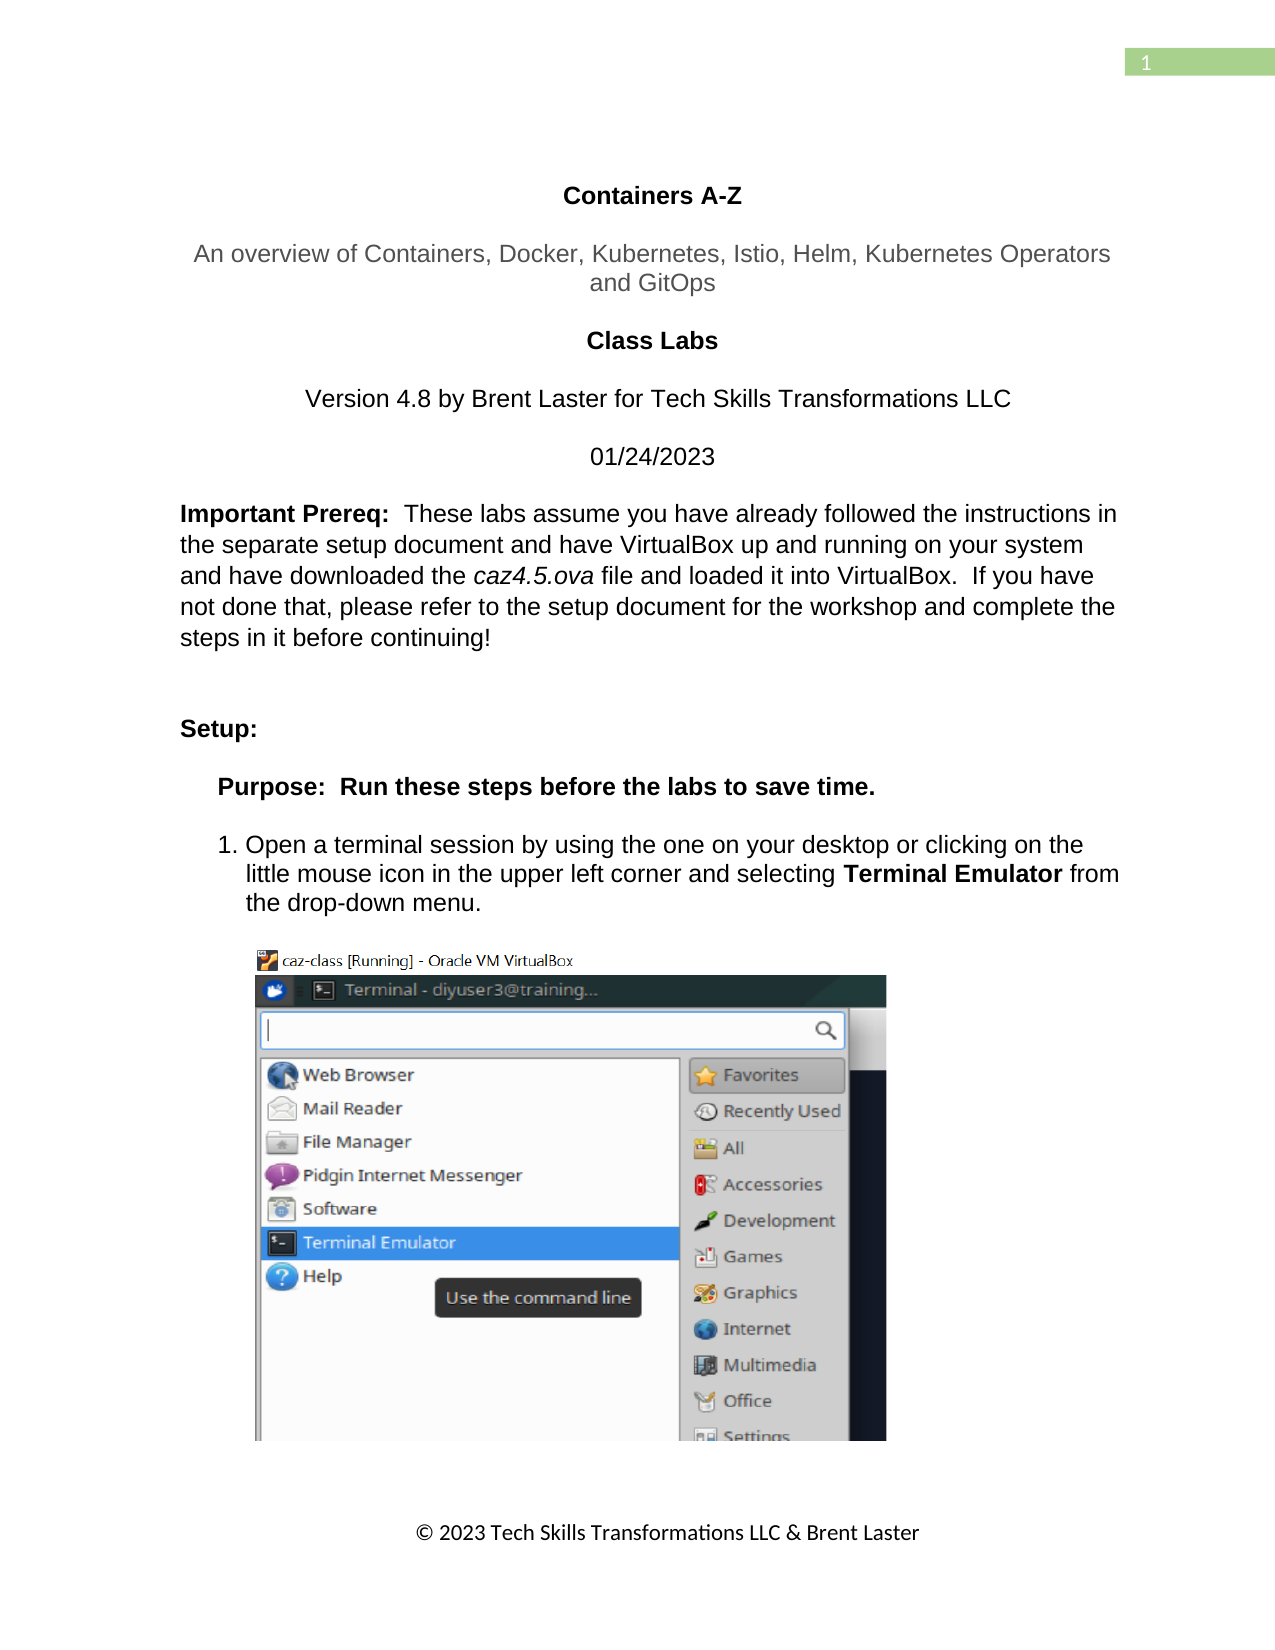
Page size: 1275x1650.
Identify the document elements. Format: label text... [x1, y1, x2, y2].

text An overview of Containers, Docker, Kubernetes, Istio, Helm, Kubernetes Operators and GitOps [180, 239, 1125, 297]
list Important Prereq: These labs assume you have already followed the instructions in the separate setup document and have VirtualBox up and running on your system and have downloaded the caz4.5.ova file and loaded it into VirtualBox. If you have not done that, please refer to the setup document for the workshop and complete the steps in it before continuing! [180, 499, 1125, 652]
text Version 4.8 by Brent Laster for Tech Skills Transformations LLC [180, 384, 1125, 413]
text Setup: [180, 714, 1125, 743]
text 01/24/2023 [180, 441, 1125, 470]
text Purpose: Run these steps before the labs to save time. [217, 772, 1125, 801]
picture [255, 945, 887, 1441]
text 1. Open a terminal session by using the one on your desktop or clicking on the little mouse icon in the upper left corner and selecting Terminal Emulator from the drop-down menu. [217, 830, 1125, 916]
subtitle Containers A-Z [180, 181, 1125, 210]
text Class Labs [180, 326, 1125, 355]
